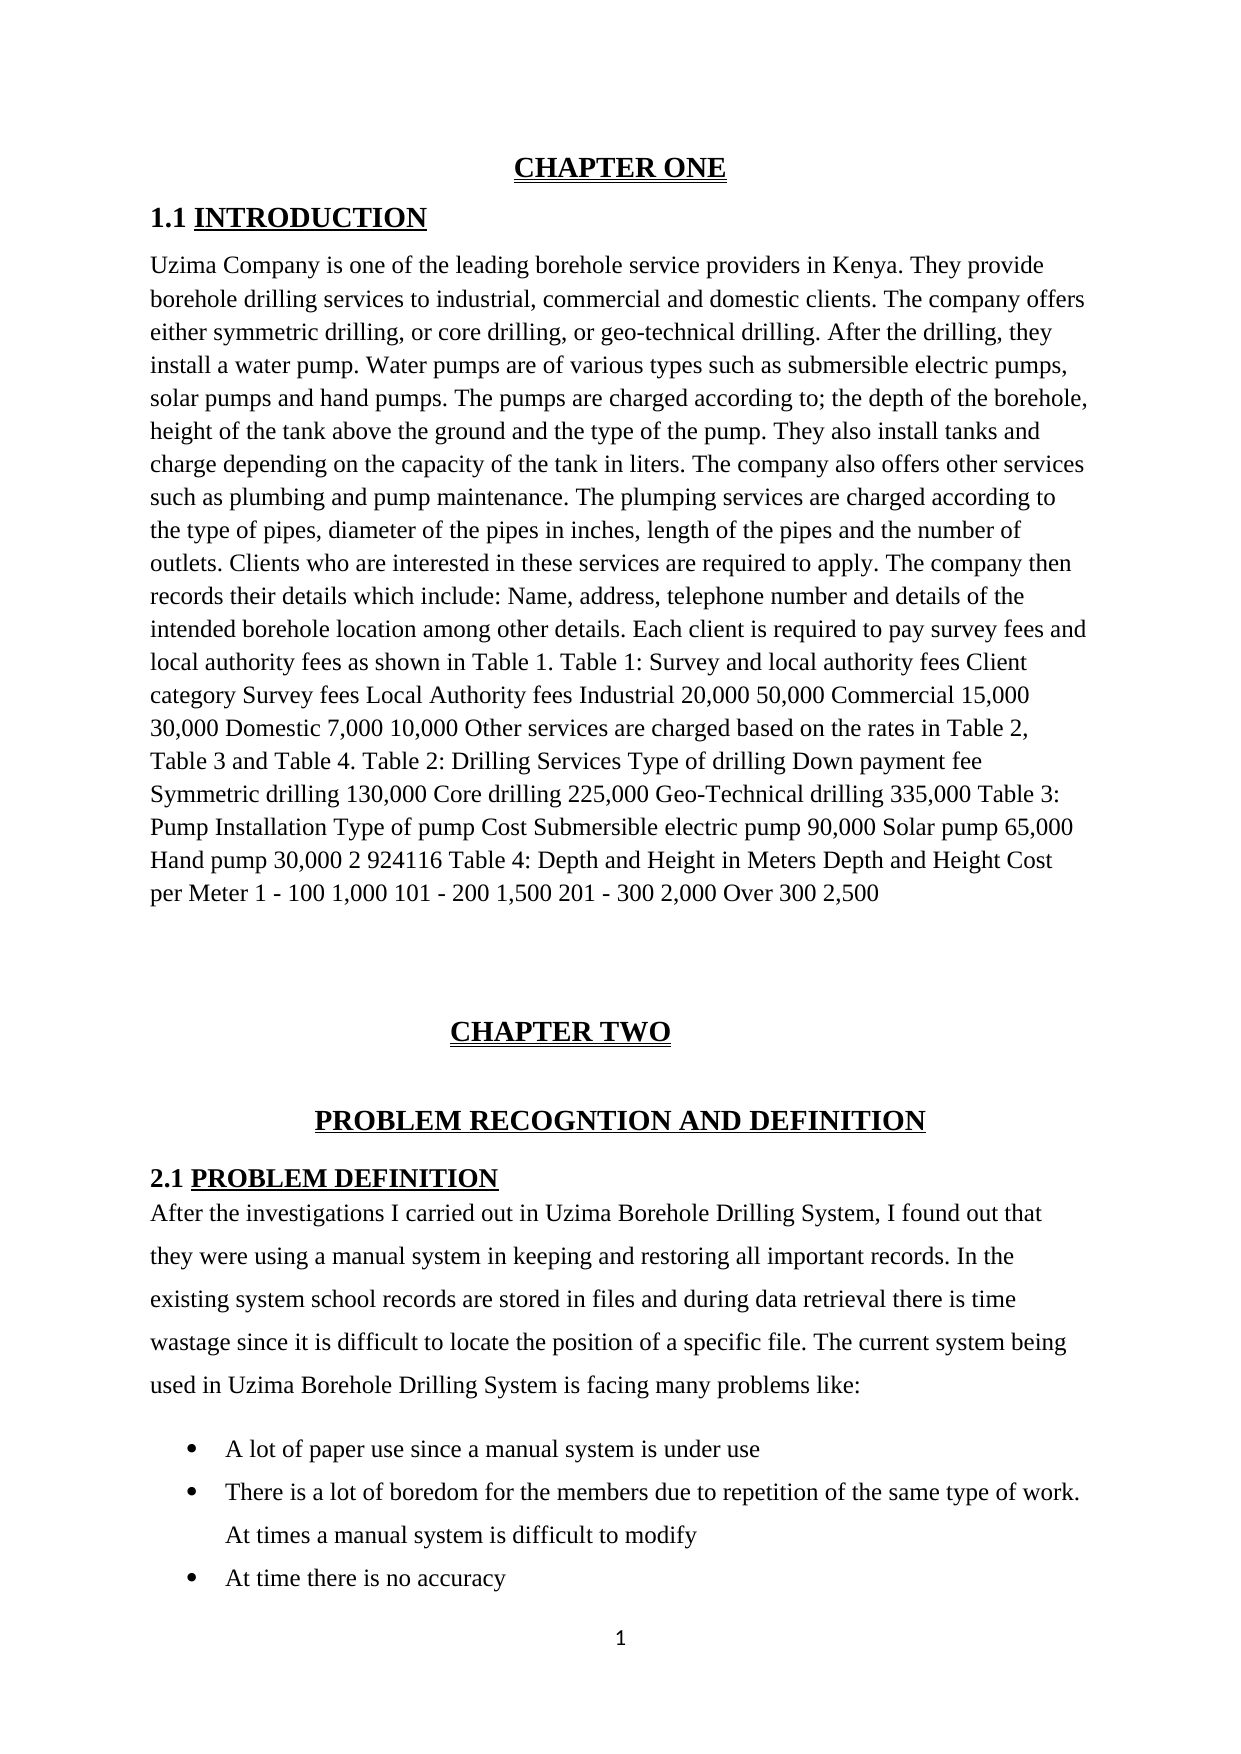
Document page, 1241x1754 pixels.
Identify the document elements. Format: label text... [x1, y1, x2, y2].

subtitle CHAPTER ONE [150, 150, 1090, 183]
list There is a lot of boredom for the members due to repetition of the same type of work. At times a manual system is difficult to modify [187, 1477, 1090, 1549]
text Uzima Company is one of the leading borehole service providers in Kenya. They provide borehole drilling services to industrial, commercial and domestic clients. The company offers either symmetric drilling, or core drilling, or geo-technical drilling. After the drilling, they install a water pump. Water pumps are of various types such as submersible electric pumps, solar pumps and hand pumps. The pumps are charged according to; the depth of the borehole, height of the tank above the ground and the type of the pump. They also install tanks and charge depending on the capacity of the tank in liters. The company also offers other services such as plumbing and pump maintenance. The plumping services are charged according to the type of pipes, diameter of the pipes in inches, length of the pipes and the number of outlets. Clients who are interested in these services are required to apply. The company then records their details which include: Name, address, telephone number and details of the intended borehole location among other details. Each client is required to pay survey fees and local authority fees as shown in Table 1. Table 1: Survey and local authority fees Client category Survey fees Local Authority fees Industrial 20,000 50,000 Commercial 15,000 30,000 Domestic 7,000 10,000 Other services are charged based on the rates in Table 2, Table 3 and Table 4. Table 2: Drilling Services Type of drilling Down payment fee Symmetric drilling 130,000 Core drilling 225,000 Geo-Technical drilling 335,000 Table 3: Pump Installation Type of pump Cost Submersible electric pump 90,000 Solar pump 65,000 Hand pump 30,000 2 924116 Table 4: Depth and Height in Meters Depth and Height Cost per Meter 1 - 100 1,000 101 - 200 1,500 201 - 300 2,000 Over 300 2,500 [150, 251, 1090, 907]
subtitle CHAPTER TWO [375, 1014, 1090, 1048]
list A lot of paper use since a manual system is under use [187, 1434, 1090, 1463]
text After the investigations I carried out in Uzima Borehole Drilling System, I found out that they were using a manual system in keeping and restoring all important records. In the existing system school records are stored in files and during data retrieval there is time wastage since it is difficult to locate the position of a specific file. The current system being used in Uzima Borehole Drilling System is facing many problems like: [150, 1198, 1090, 1399]
subtitle 2.1 PROBLEM DEFINITION [150, 1162, 1090, 1193]
subtitle INTRODUCTION [150, 200, 1090, 234]
list At time there is no accuracy [187, 1563, 1090, 1592]
subtitle PROBLEM RECOGNTION AND DEFINITION [150, 1103, 1090, 1136]
